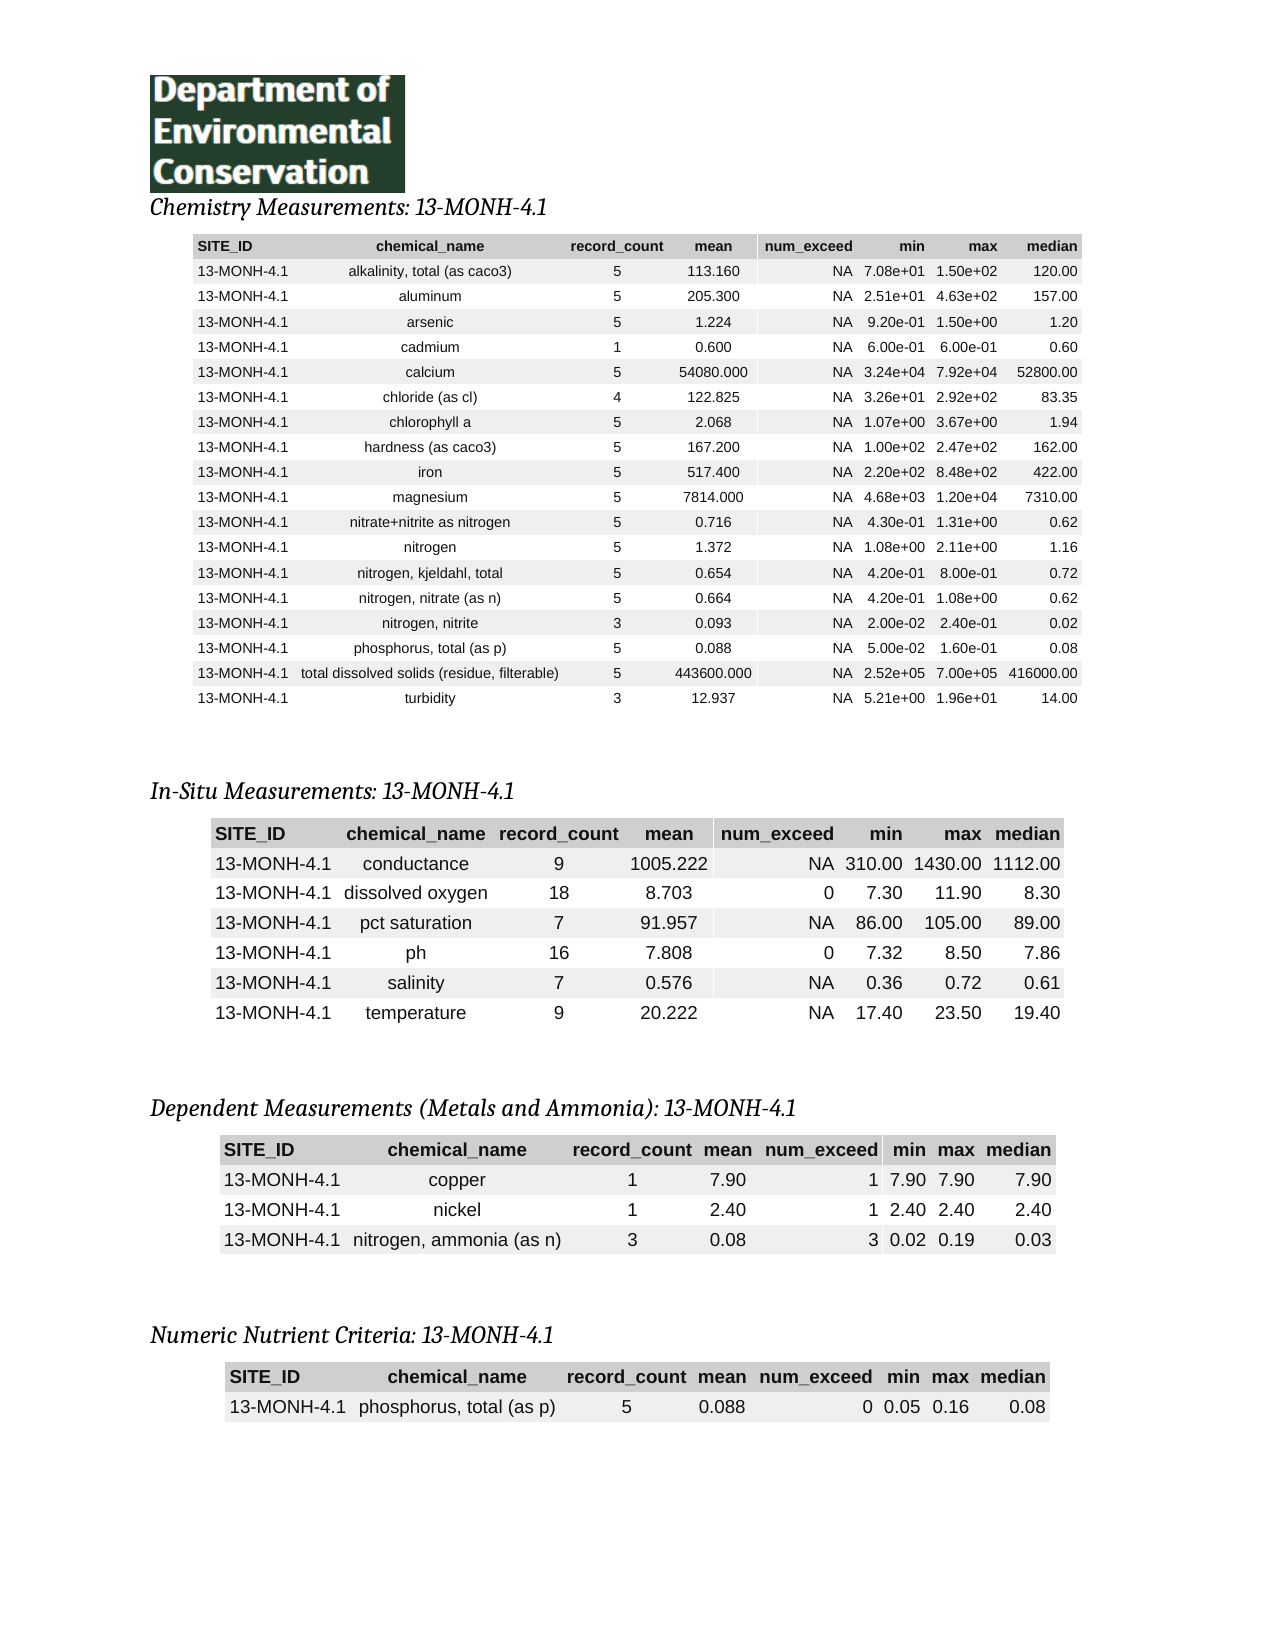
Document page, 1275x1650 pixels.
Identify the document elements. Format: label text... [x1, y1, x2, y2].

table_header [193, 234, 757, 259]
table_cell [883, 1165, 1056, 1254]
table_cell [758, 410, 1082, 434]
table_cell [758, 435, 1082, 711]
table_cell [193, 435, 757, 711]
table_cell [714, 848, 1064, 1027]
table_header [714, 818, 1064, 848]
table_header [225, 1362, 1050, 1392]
text In-Situ Measurements: 13-MONH-4.1 [150, 777, 1125, 806]
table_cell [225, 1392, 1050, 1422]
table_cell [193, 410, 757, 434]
text Dependent Measurements (Metals and Ammonia): 13-MONH-4.1 [150, 1094, 1125, 1122]
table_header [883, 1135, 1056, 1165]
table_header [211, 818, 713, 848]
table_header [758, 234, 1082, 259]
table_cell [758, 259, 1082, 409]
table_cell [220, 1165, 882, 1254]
picture [150, 75, 406, 193]
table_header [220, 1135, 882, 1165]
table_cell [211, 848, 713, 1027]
text Numeric Nutrient Criteria: 13-MONH-4.1 [150, 1321, 1125, 1349]
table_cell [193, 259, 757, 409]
text Chemistry Measurements: 13-MONH-4.1 [150, 192, 1125, 221]
